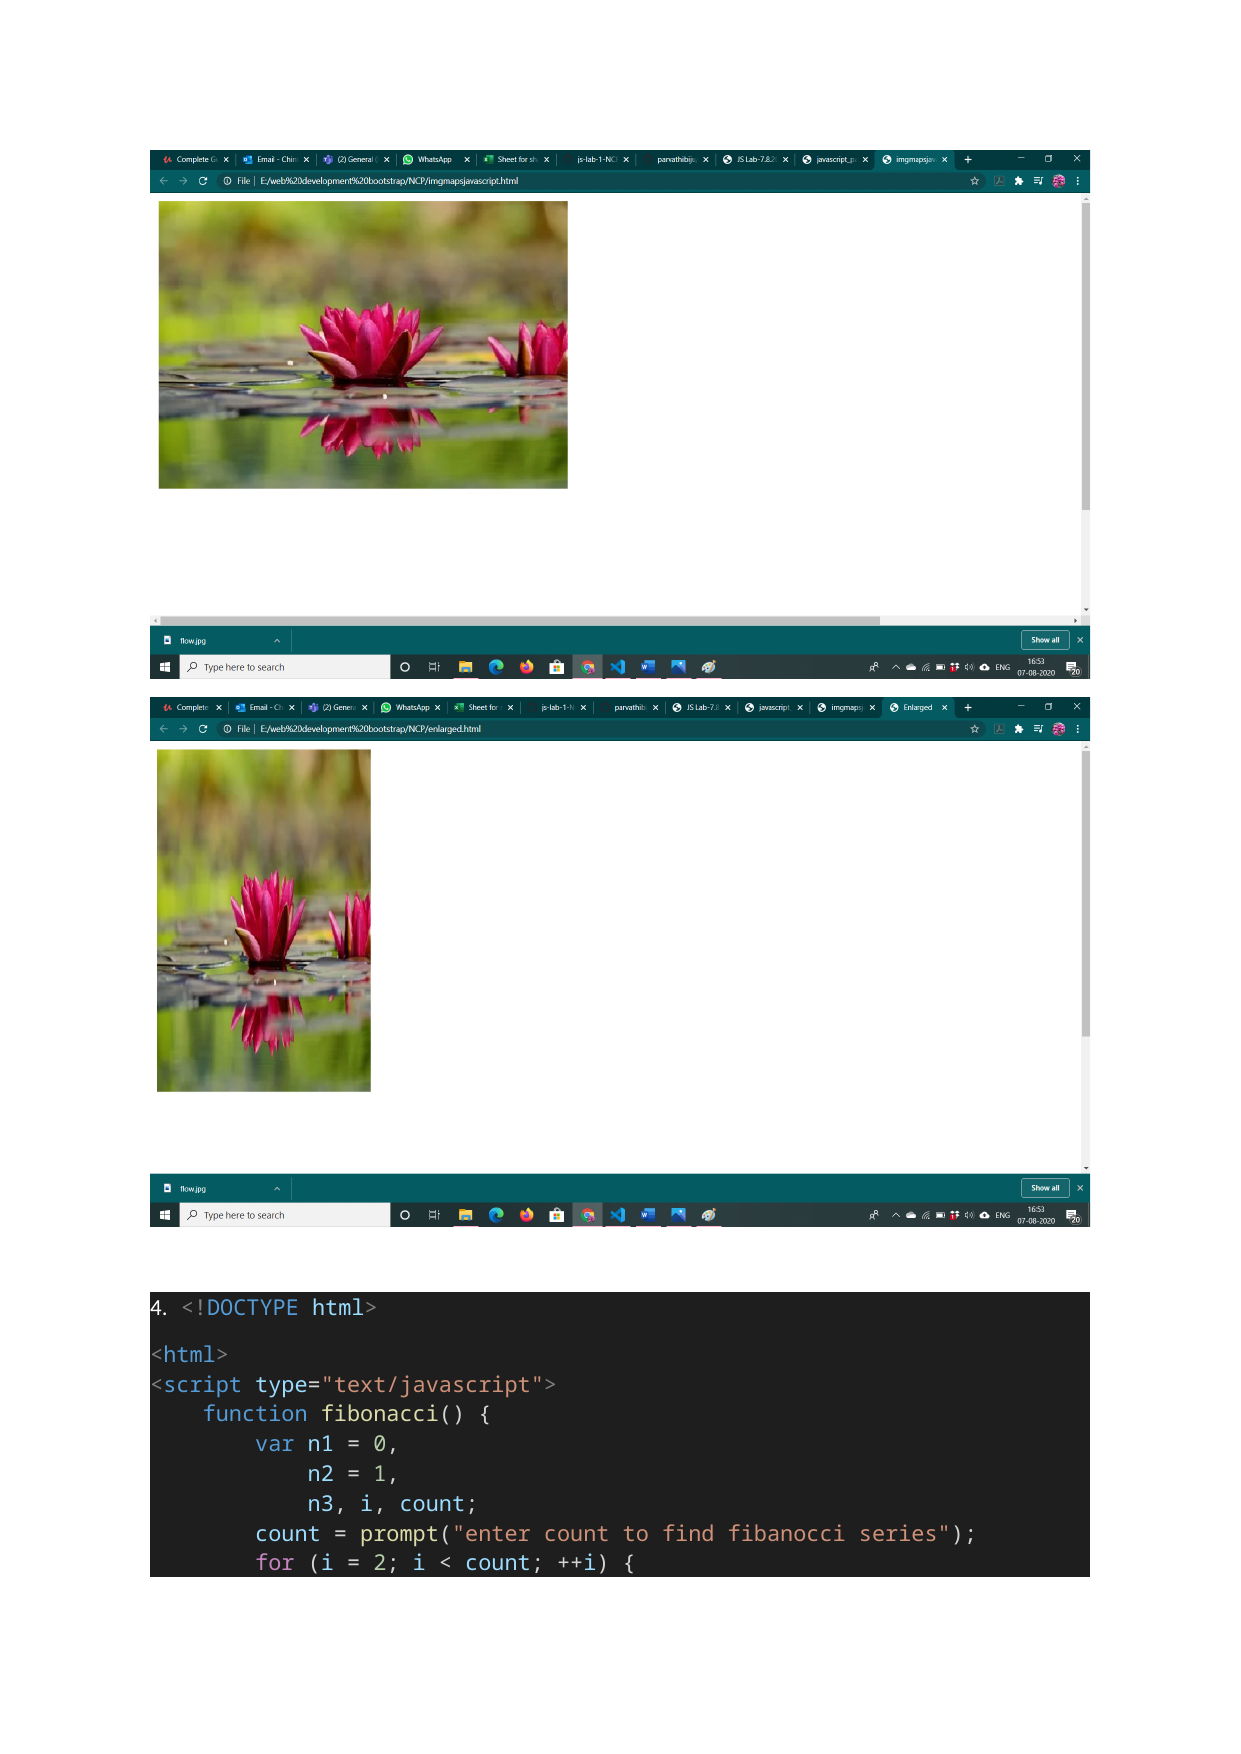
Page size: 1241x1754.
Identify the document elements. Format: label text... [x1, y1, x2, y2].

text var n1 = 0, [150, 1428, 1090, 1458]
text count = prompt("enter count to find fibanocci series"); [150, 1517, 1090, 1547]
text <html> [150, 1339, 1090, 1368]
text function fibonacci() { [150, 1398, 1090, 1428]
text for (i = 2; i < count; ++i) { [150, 1547, 1090, 1577]
text n3, i, count; [150, 1488, 1090, 1517]
text n2 = 1, [150, 1458, 1090, 1488]
text <script type="text/javascript"> [150, 1368, 1090, 1398]
picture [150, 697, 1091, 1227]
text 4. <!DOCTYPE html> [150, 1292, 1090, 1322]
picture [150, 150, 1091, 679]
